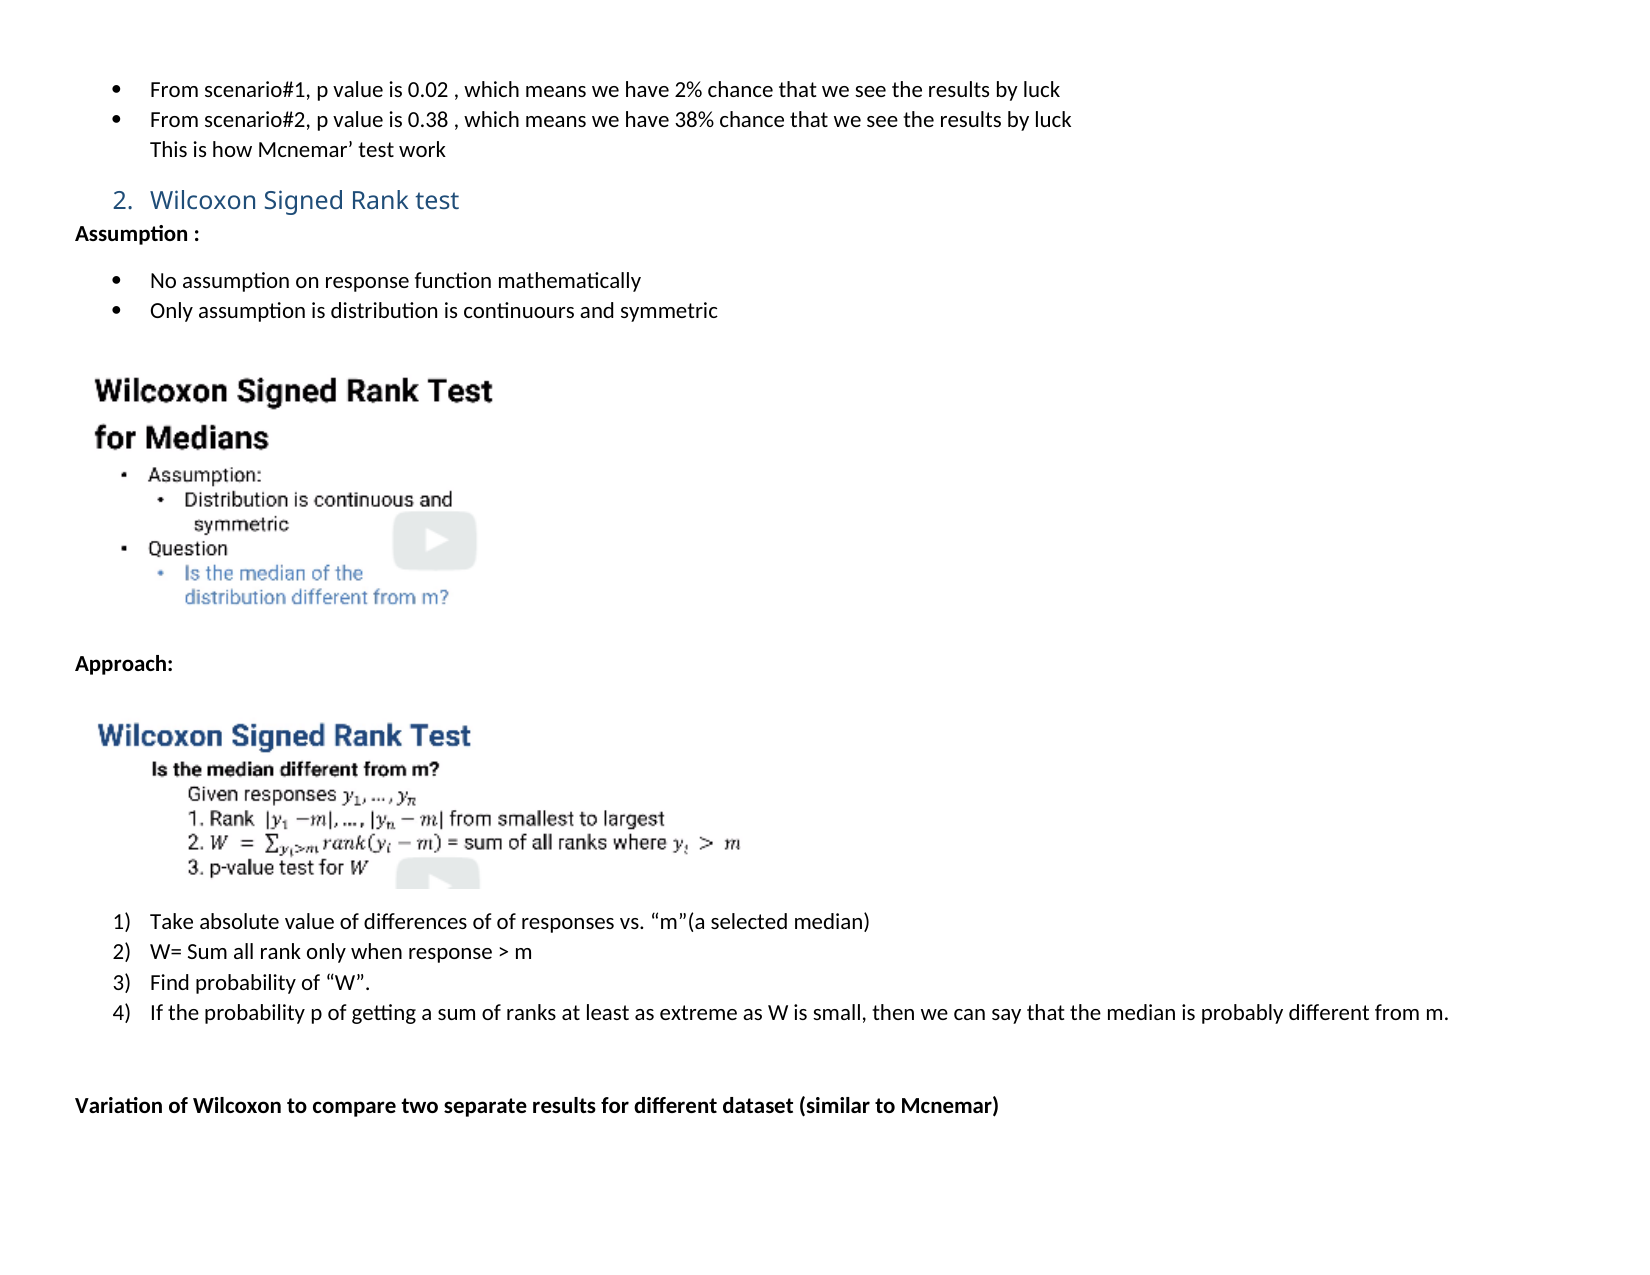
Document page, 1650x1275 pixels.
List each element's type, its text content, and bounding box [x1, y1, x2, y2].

subtitle Wilcoxon Signed Rank test [112, 182, 1575, 216]
list Take absolute value of differences of of responses vs. “m”(a selected median) [112, 907, 1575, 935]
list Find probability of “W”. [112, 968, 1575, 996]
list Only assumption is distribution is continuours and symmetric [112, 296, 1575, 324]
text Assumption : [75, 219, 1575, 247]
text Approach: [75, 649, 1575, 677]
list If the probability p of getting a sum of ranks at least as extreme as W is small, then we can say that the median is probably different from m. [112, 998, 1575, 1026]
list This is how Mcnemar’ test work [150, 135, 1575, 163]
picture [75, 343, 558, 631]
picture [75, 696, 780, 889]
list From scenario#2, p value is 0.38 , which means we have 38% chance that we see the results by luck [112, 105, 1575, 133]
text Variation of Wilcoxon to compare two separate results for different dataset (similar to Mcnemar) [75, 1092, 1575, 1120]
list From scenario#1, p value is 0.02 , which means we have 2% chance that we see the results by luck [112, 75, 1575, 103]
list W= Sum all rank only when response > m [112, 937, 1575, 966]
list No assumption on response function mathematically [112, 266, 1575, 294]
